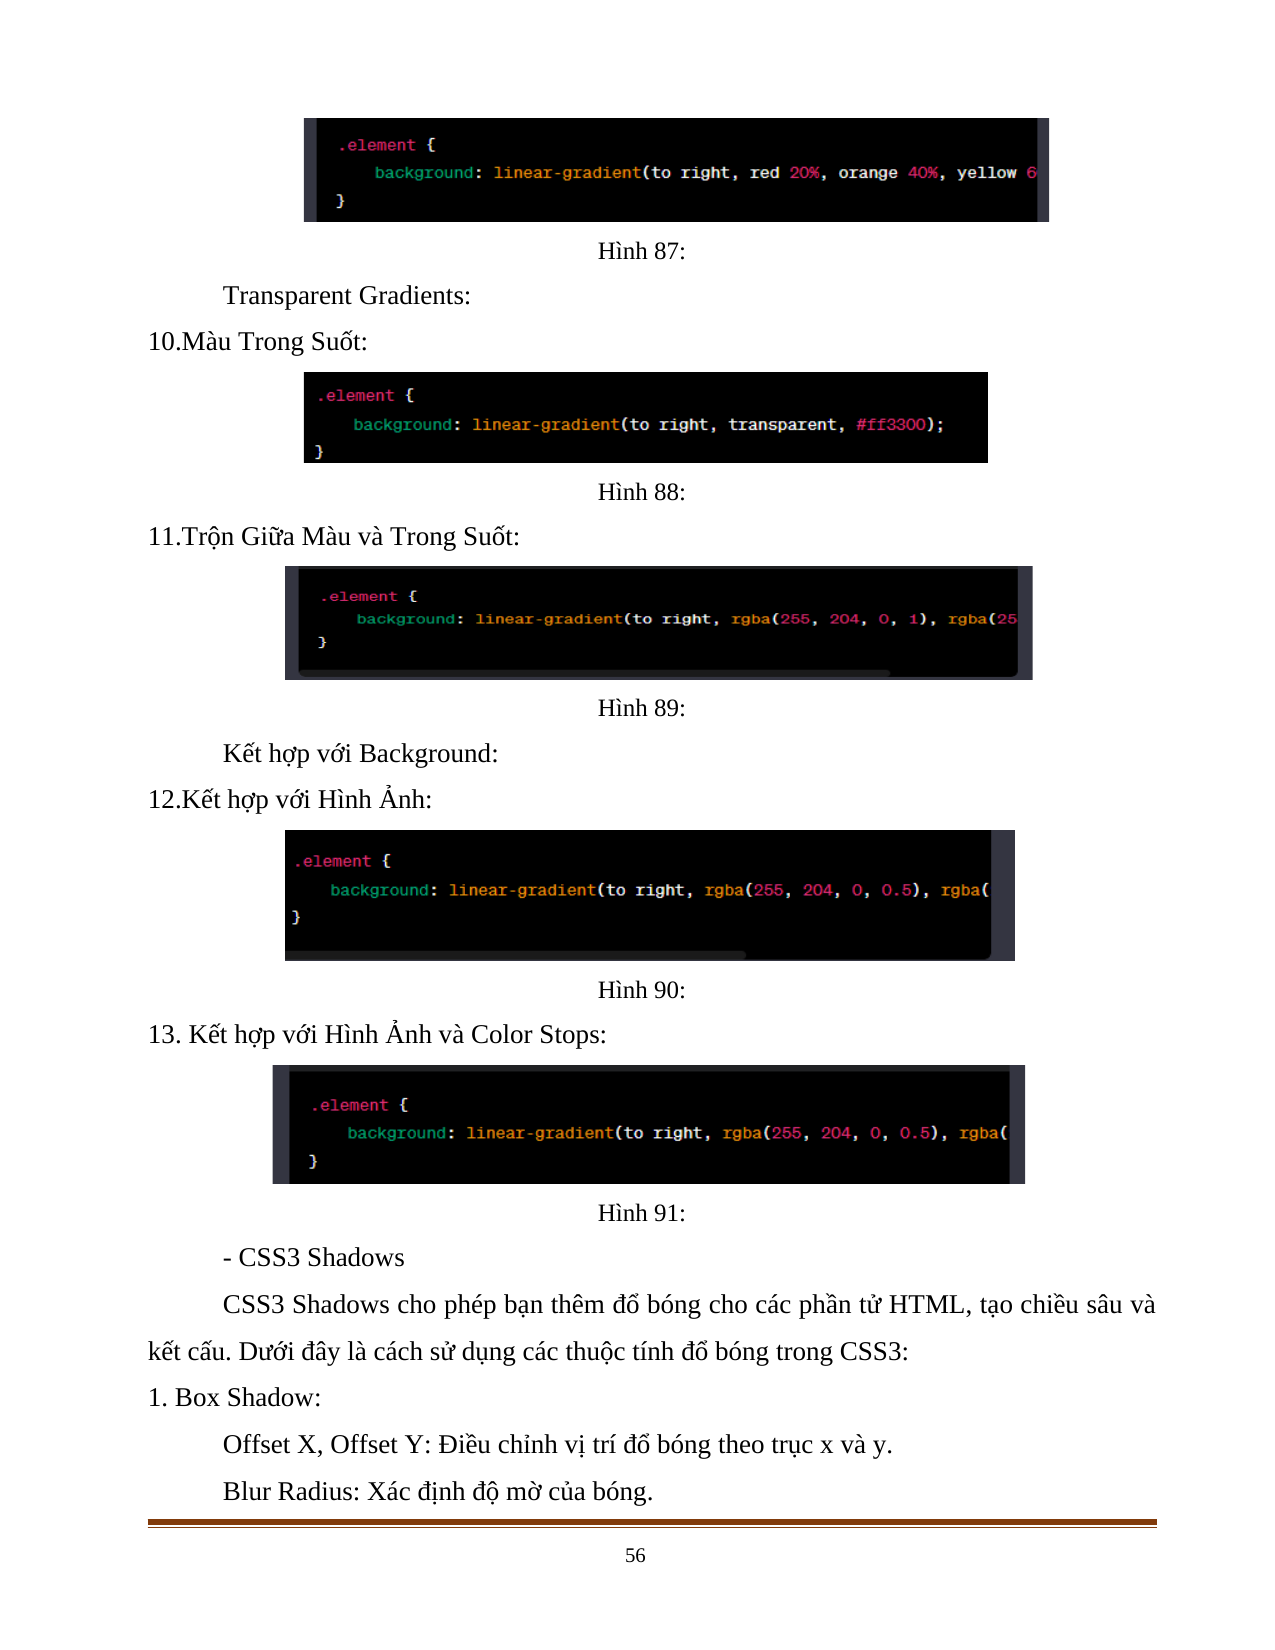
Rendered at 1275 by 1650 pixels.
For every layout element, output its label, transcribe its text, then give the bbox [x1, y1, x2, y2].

text Kết hợp với Background: [148, 737, 1157, 768]
text 11.Trộn Giữa Màu và Trong Suốt: [148, 520, 1157, 551]
text Hình 89: [523, 693, 1157, 722]
text Hình 88: [523, 477, 1157, 505]
text 13. Kết hợp với Hình Ảnh và Color Stops: [148, 1018, 1157, 1049]
text CSS3 Shadows cho phép bạn thêm đổ bóng cho các phần tử HTML, tạo chiều sâu và kết cấu. Dưới đây là cách sử dụng các thuộc tính đổ bóng trong CSS3: [148, 1288, 1157, 1366]
text 12.Kết hợp với Hình Ảnh: [148, 783, 1157, 814]
picture [285, 830, 1015, 961]
picture [303, 118, 1050, 222]
picture [272, 1065, 1025, 1184]
text - CSS3 Shadows [148, 1241, 1157, 1272]
text 10.Màu Trong Suốt: [148, 326, 1157, 357]
text Transparent Gradients: [148, 279, 1157, 310]
text 1. Box Shadow: [148, 1381, 1157, 1412]
picture [285, 566, 1033, 680]
text Hình 91: [523, 1198, 1157, 1227]
text Offset X, Offset Y: Điều chỉnh vị trí đổ bóng theo trục x và y. [148, 1428, 1157, 1459]
text Hình 87: [523, 236, 1157, 264]
text Hình 90: [523, 975, 1157, 1004]
picture [303, 372, 988, 463]
text Blur Radius: Xác định độ mờ của bóng. [148, 1474, 1157, 1506]
